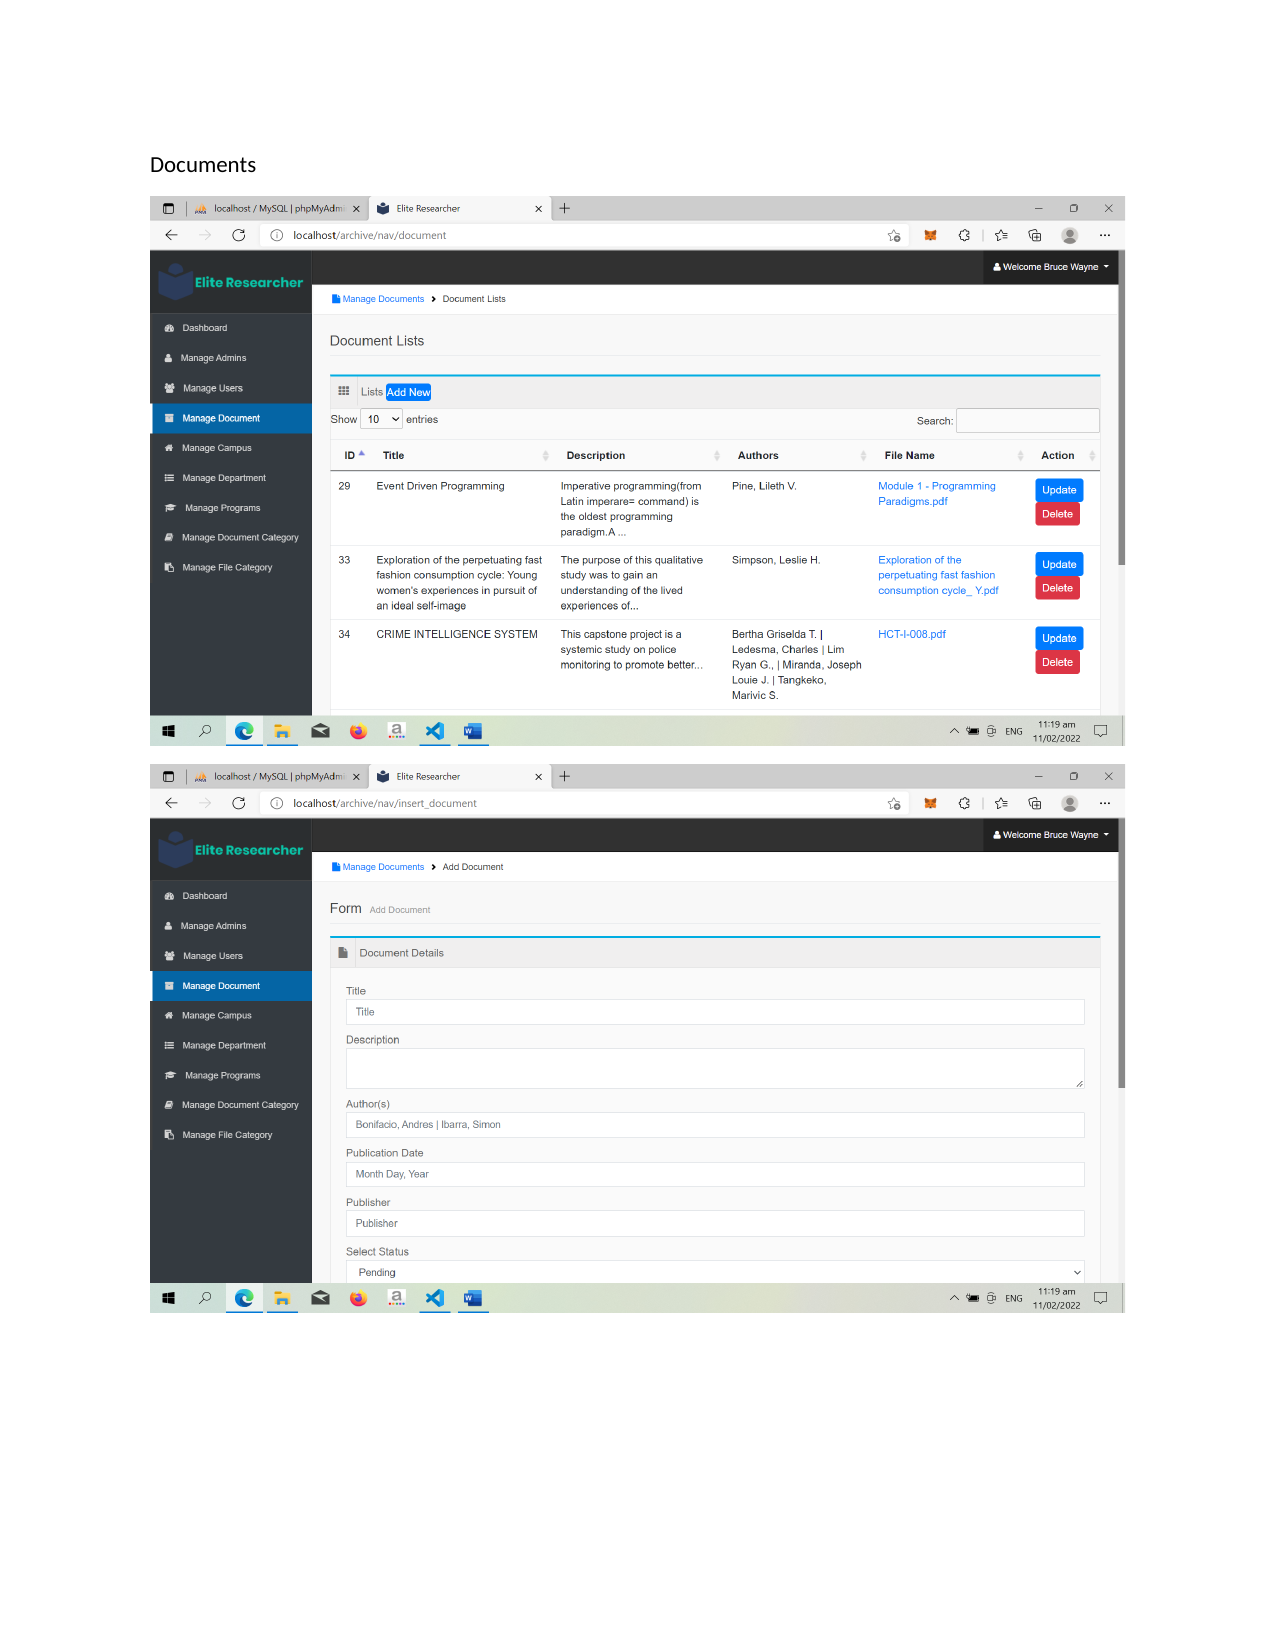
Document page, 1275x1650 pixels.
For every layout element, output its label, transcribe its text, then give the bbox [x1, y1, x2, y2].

picture [150, 764, 1125, 1313]
picture [150, 196, 1125, 746]
text Documents [150, 150, 1125, 178]
